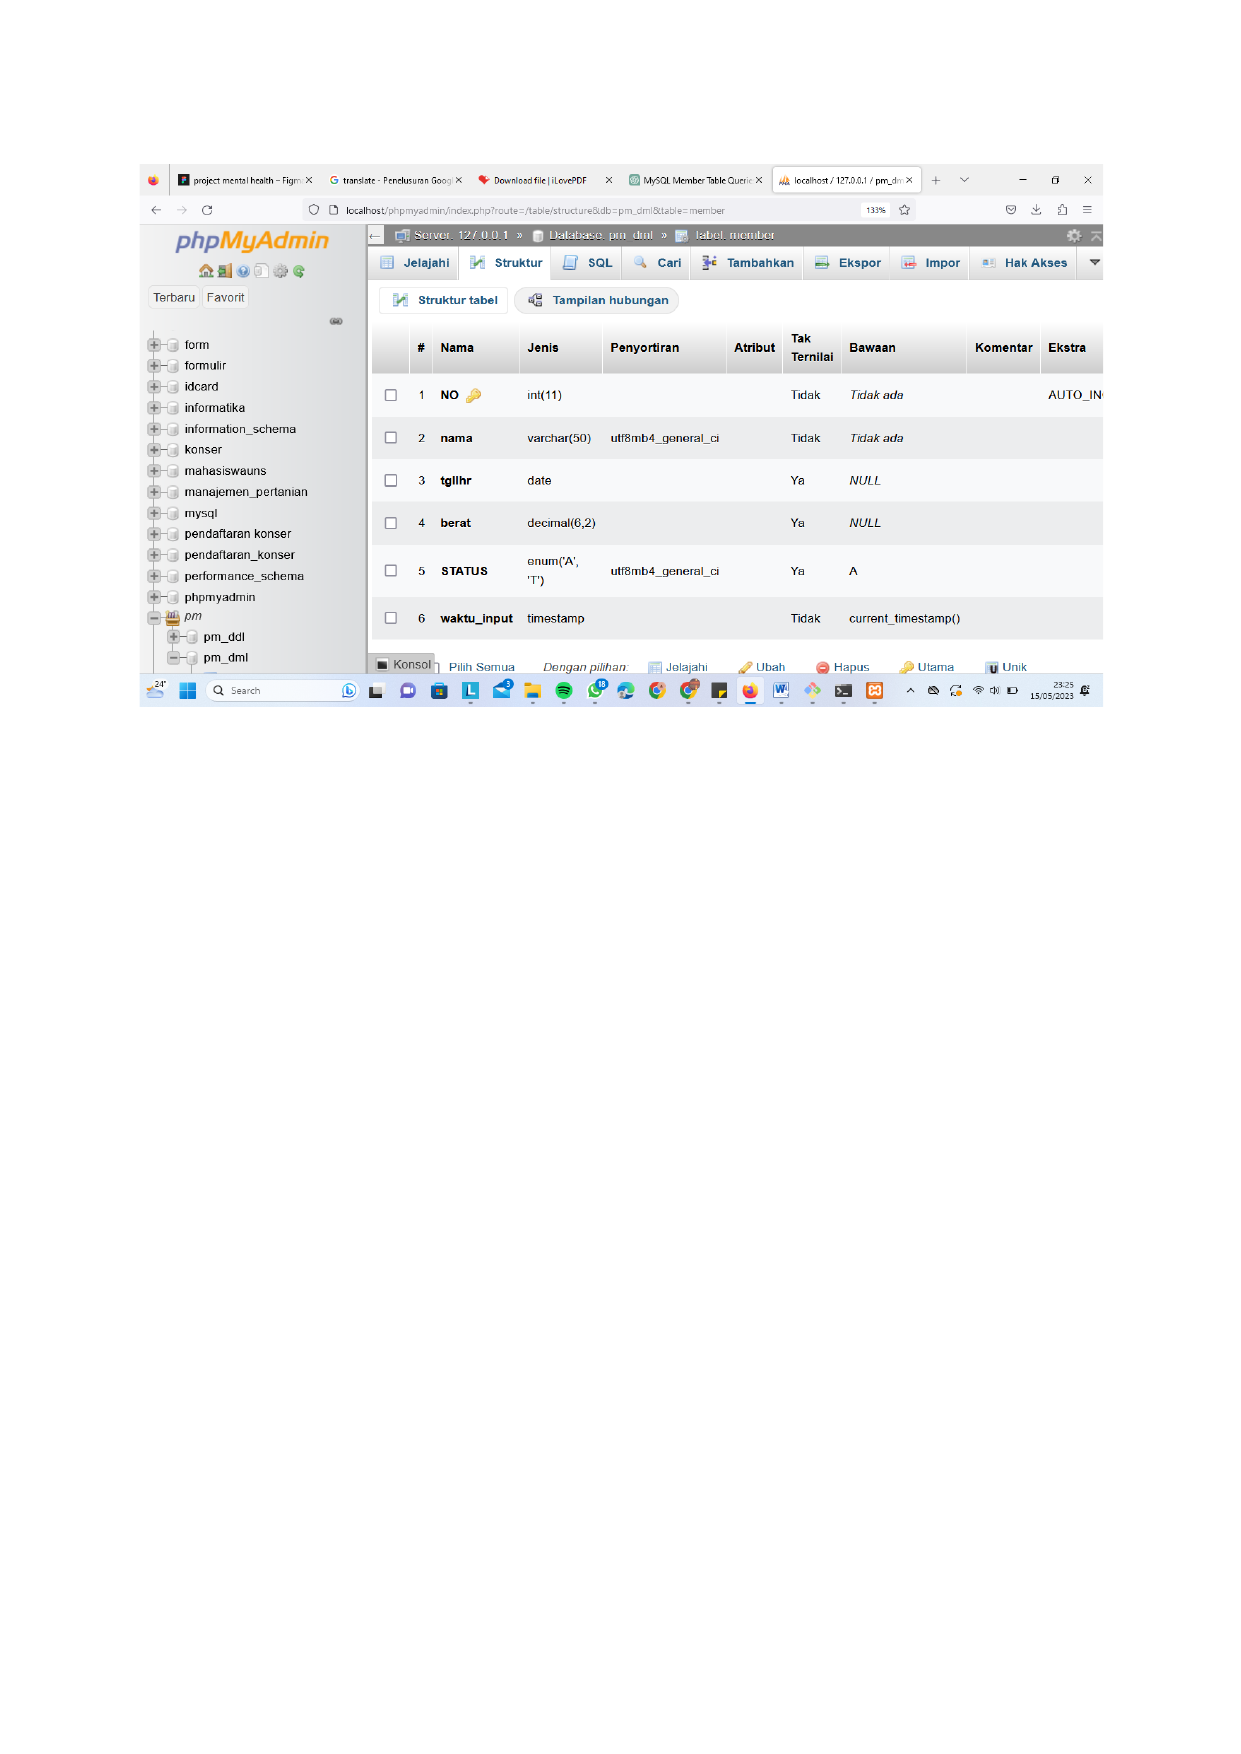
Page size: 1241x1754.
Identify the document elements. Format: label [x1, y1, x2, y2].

picture [139, 164, 1104, 707]
